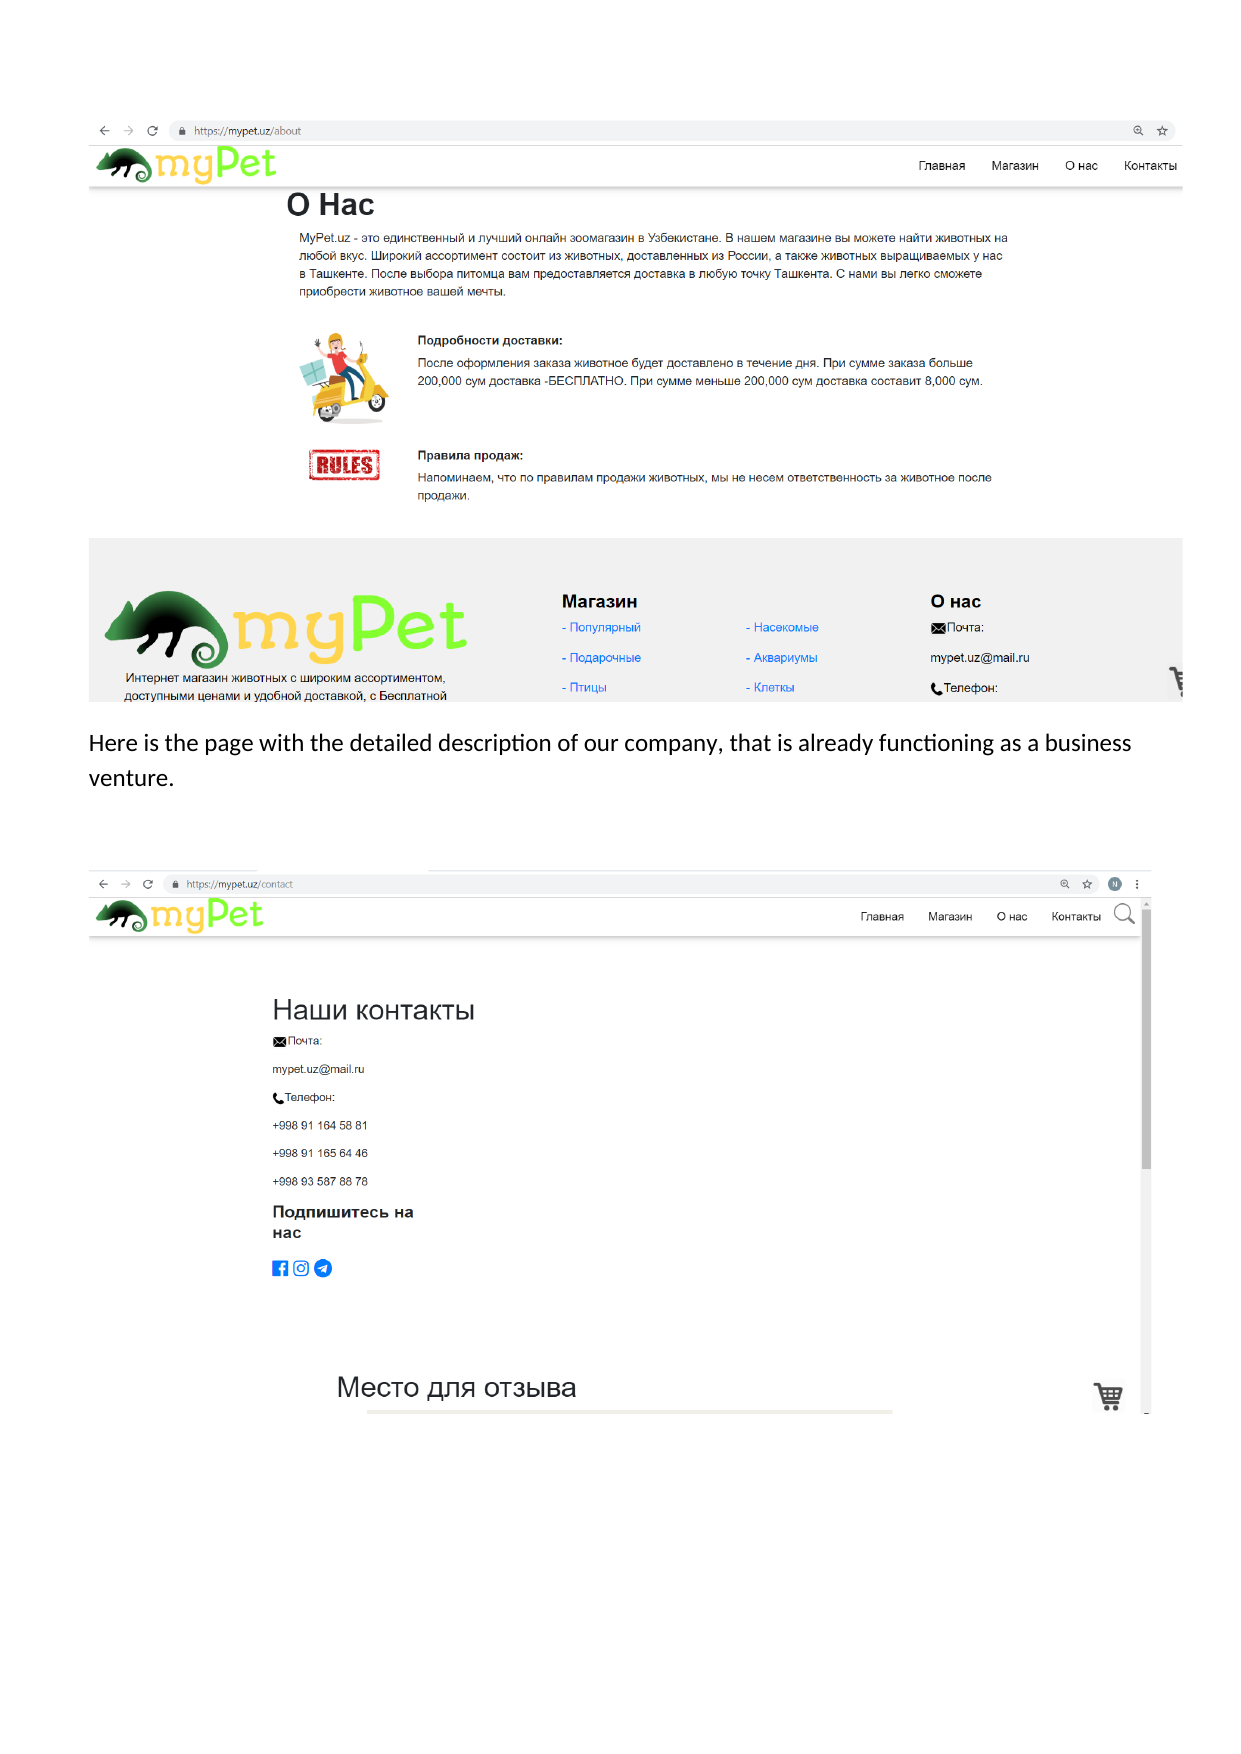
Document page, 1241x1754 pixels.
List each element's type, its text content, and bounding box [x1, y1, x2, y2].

text Here is the page with the detailed description of our company, that is already functioning as a business venture. [89, 727, 1152, 792]
picture [88, 870, 1152, 1414]
picture [88, 118, 1183, 702]
